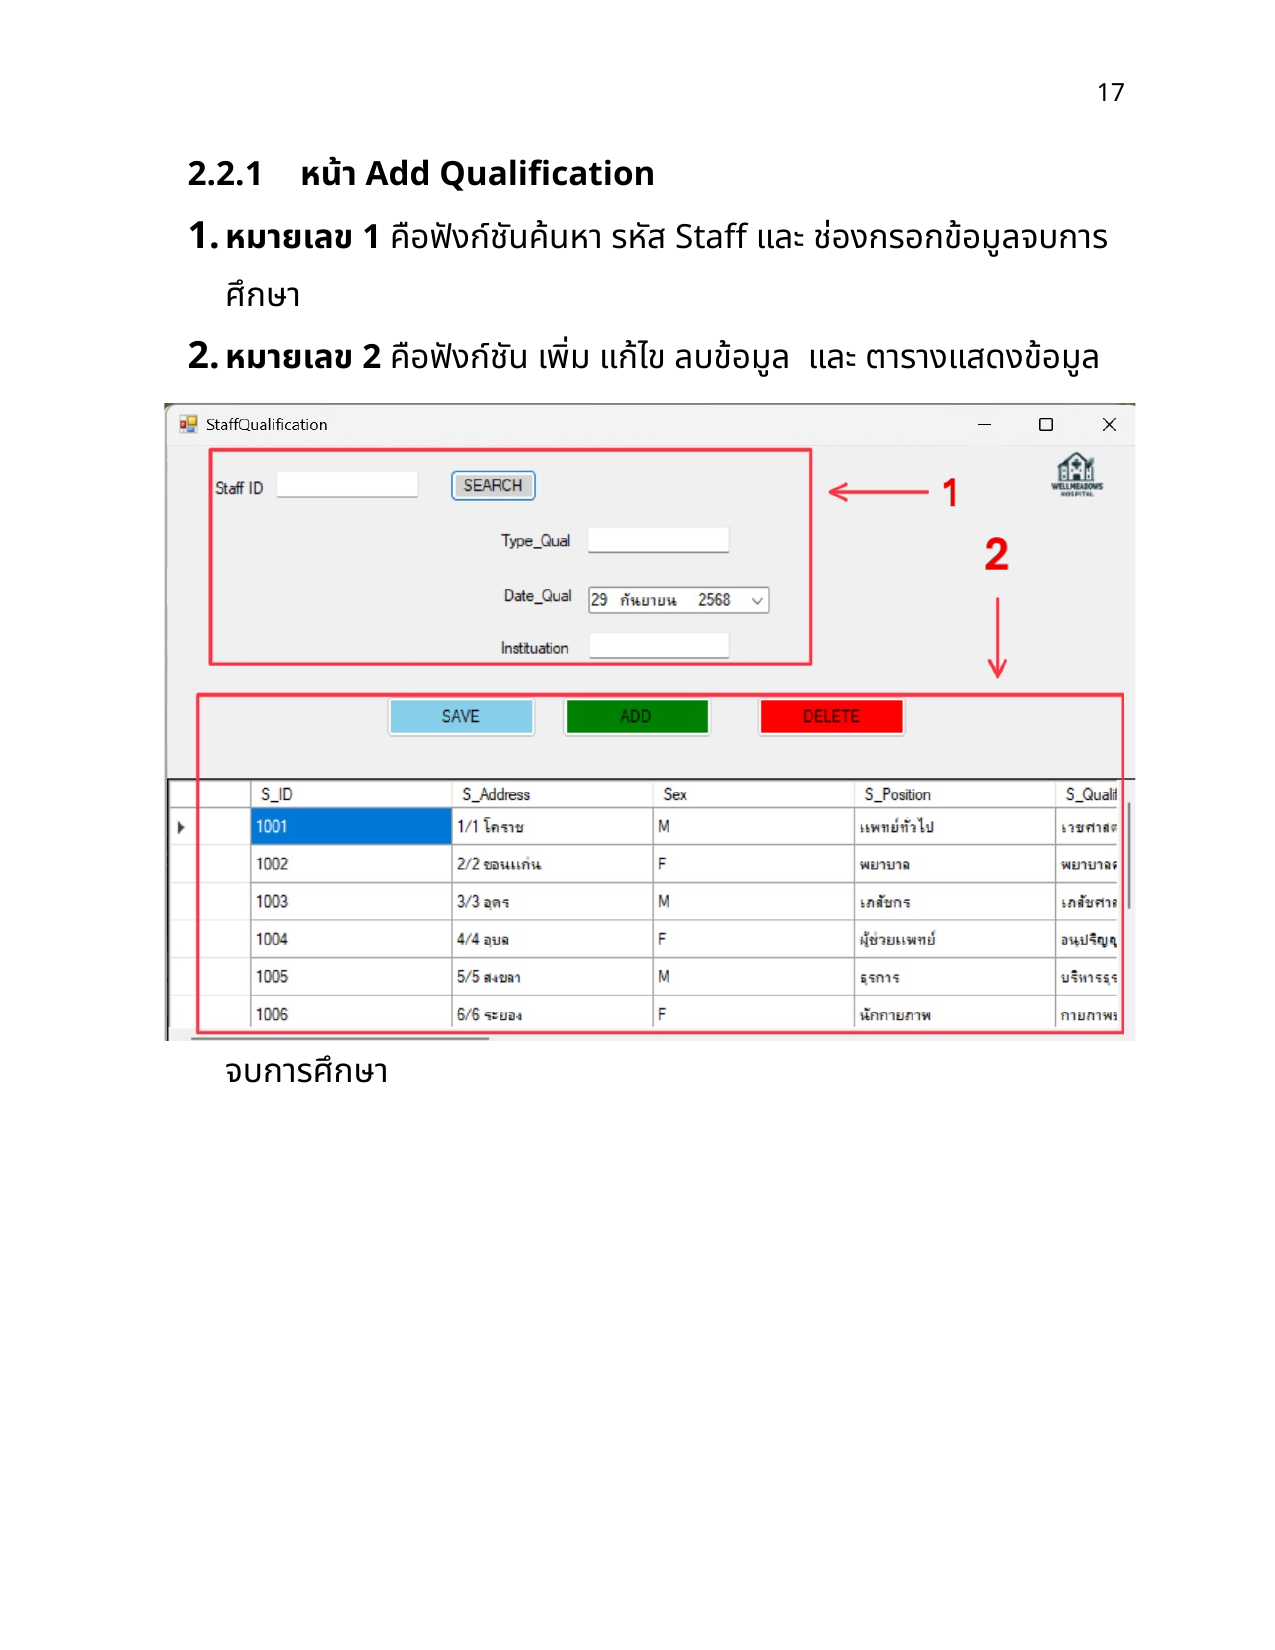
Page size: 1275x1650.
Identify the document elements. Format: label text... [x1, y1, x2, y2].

list หมายเลข 2 คือฟังก์ชัน เพิ่ม แก้ไข ลบข้อมูล และ ตารางแสดงข้อมูลจบการศึกษา [187, 271, 1125, 345]
picture [164, 345, 1135, 983]
list หมายเลข 2 คือฟังก์ชัน เพิ่ม แก้ไข ลบข้อมูล และ ตารางแสดงข้อมูลจบการศึกษา [187, 983, 1125, 1039]
list หมายเลข 1 คือฟังก์ชันค้นหา รหัส Staff และ ช่องกรอกข้อมูลจบการศึกษา [187, 150, 1125, 263]
